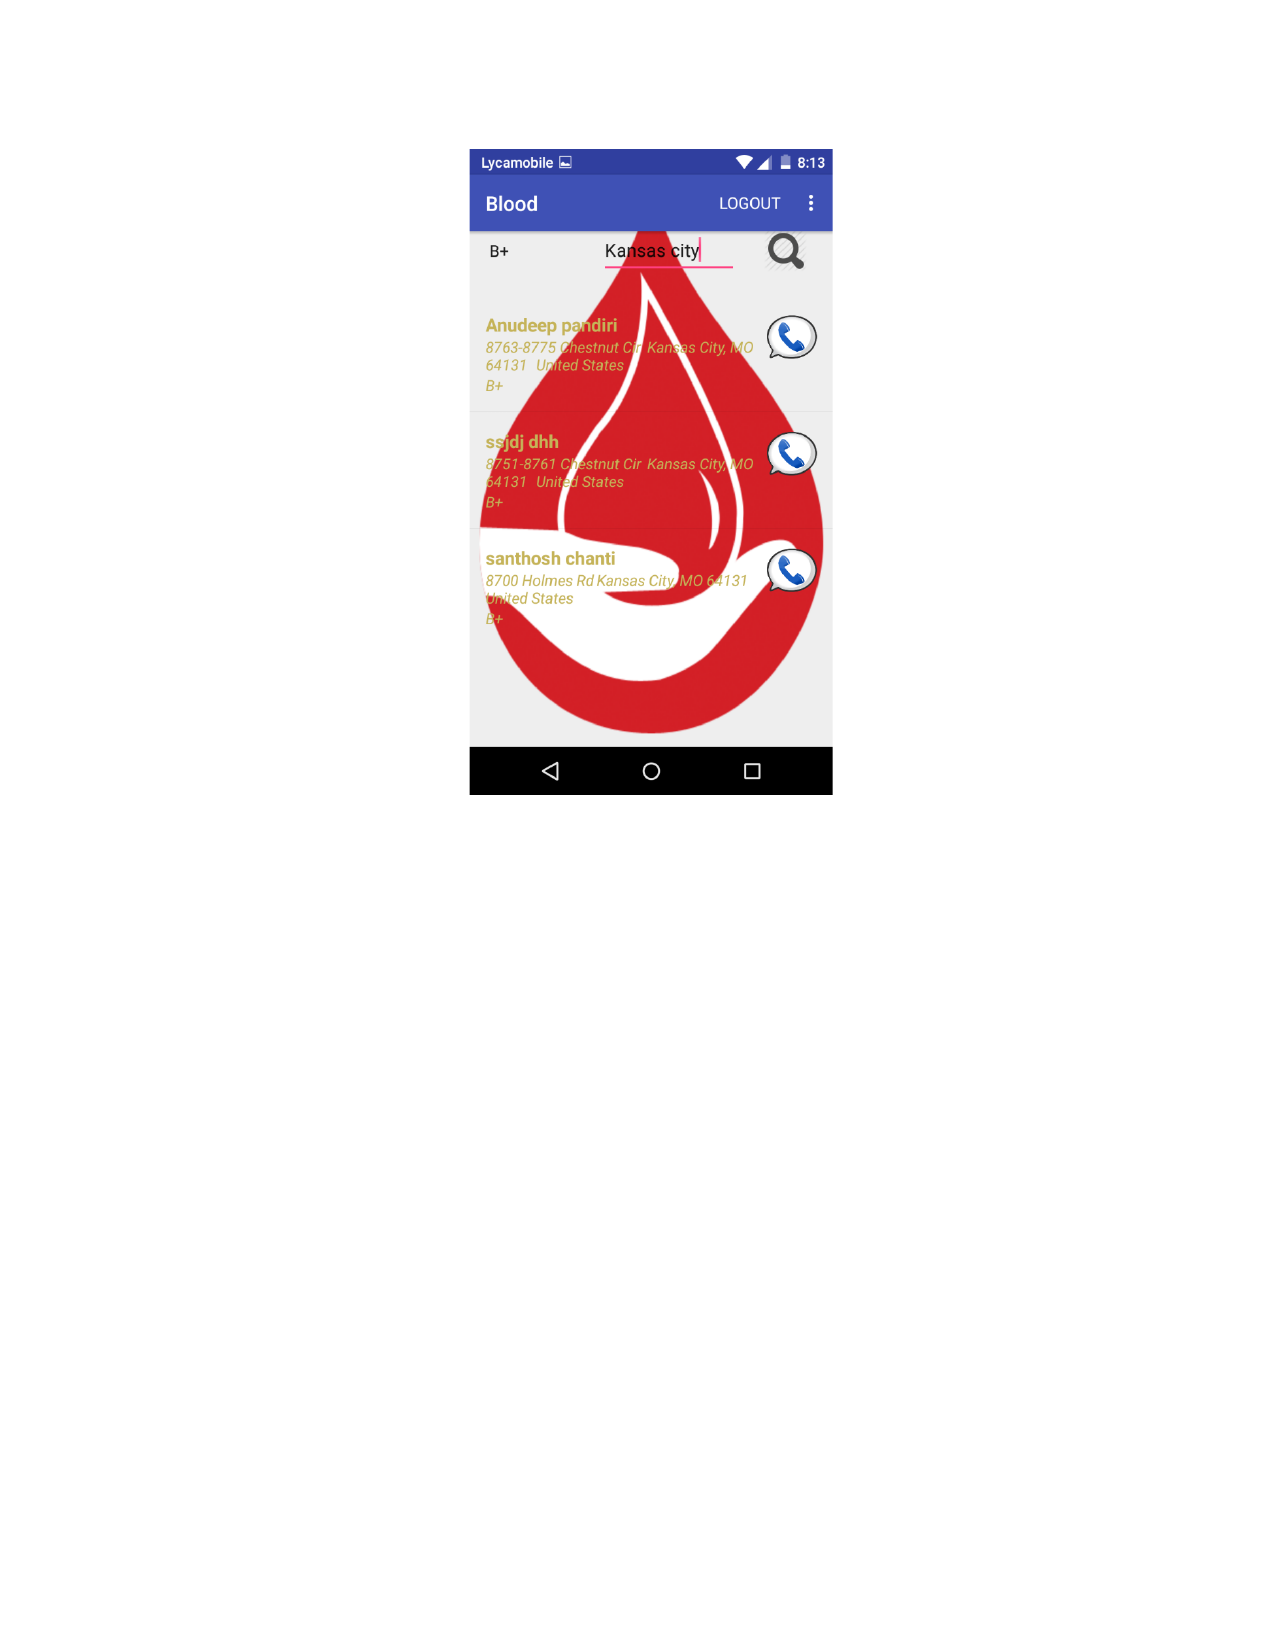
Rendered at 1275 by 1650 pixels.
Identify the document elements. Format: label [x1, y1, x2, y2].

picture [469, 149, 833, 795]
